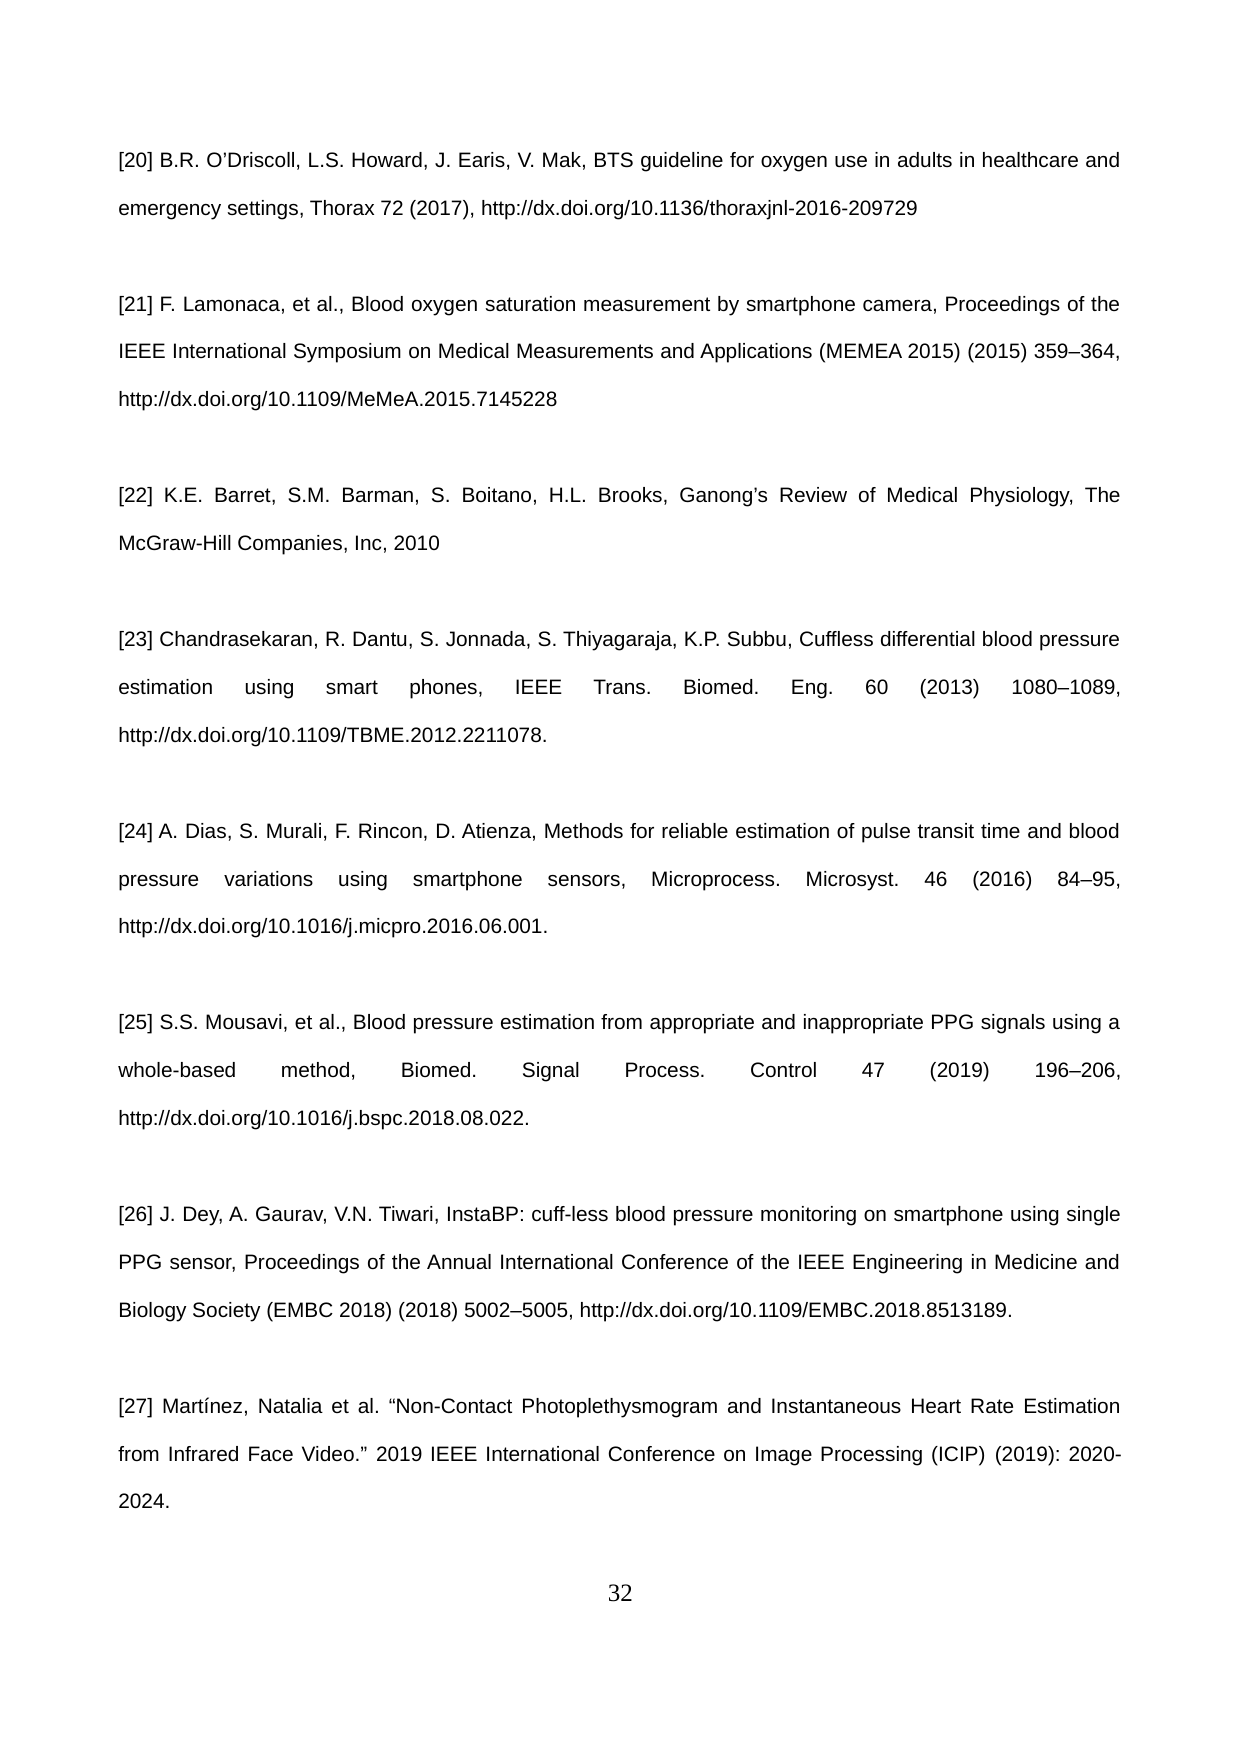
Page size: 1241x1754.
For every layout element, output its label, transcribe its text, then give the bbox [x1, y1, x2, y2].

text [23] Chandrasekaran, R. Dantu, S. Jonnada, S. Thiyagaraja, K.P. Subbu, Cuffless differential blood pressure estimation using smart phones, IEEE Trans. Biomed. Eng. 60 (2013) 1080–1089, http://dx.doi.org/10.1109/TBME.2012.2211078. [118, 627, 1122, 747]
text [26] J. Dey, A. Gaurav, V.N. Tiwari, InstaBP: cuff-less blood pressure monitoring on smartphone using single PPG sensor, Proceedings of the Annual International Conference of the IEEE Engineering in Medicine and Biology Society (EMBC 2018) (2018) 5002–5005, http://dx.doi.org/10.1109/EMBC.2018.8513189. [118, 1202, 1122, 1322]
text [27] Martínez, Natalia et al. “Non-Contact Photoplethysmogram and Instantaneous Heart Rate Estimation from Infrared Face Video.” 2019 IEEE International Conference on Image Processing (ICIP) (2019): 2020-2024. [118, 1393, 1122, 1513]
text [22] K.E. Barret, S.M. Barman, S. Boitano, H.L. Brooks, Ganong’s Review of Medical Physiology, The McGraw-Hill Companies, Inc, 2010 [118, 483, 1122, 555]
text [20] B.R. O’Driscoll, L.S. Howard, J. Earis, V. Mak, BTS guideline for oxygen use in adults in healthcare and emergency settings, Thorax 72 (2017), http://dx.doi.org/10.1136/thoraxjnl-2016-209729 [118, 148, 1122, 219]
text [25] S.S. Mousavi, et al., Blood pressure estimation from appropriate and inappropriate PPG signals using a whole-based method, Biomed. Signal Process. Control 47 (2019) 196–206, http://dx.doi.org/10.1016/j.bspc.2018.08.022. [118, 1010, 1122, 1130]
text [24] A. Dias, S. Murali, F. Rincon, D. Atienza, Methods for reliable estimation of pulse transit time and blood pressure variations using smartphone sensors, Microprocess. Microsyst. 46 (2016) 84–95, http://dx.doi.org/10.1016/j.micpro.2016.06.001. [118, 818, 1122, 938]
text [21] F. Lamonaca, et al., Blood oxygen saturation measurement by smartphone camera, Proceedings of the IEEE International Symposium on Medical Measurements and Applications (MEMEA 2015) (2015) 359–364, http://dx.doi.org/10.1109/MeMeA.2015.7145228 [118, 291, 1122, 411]
